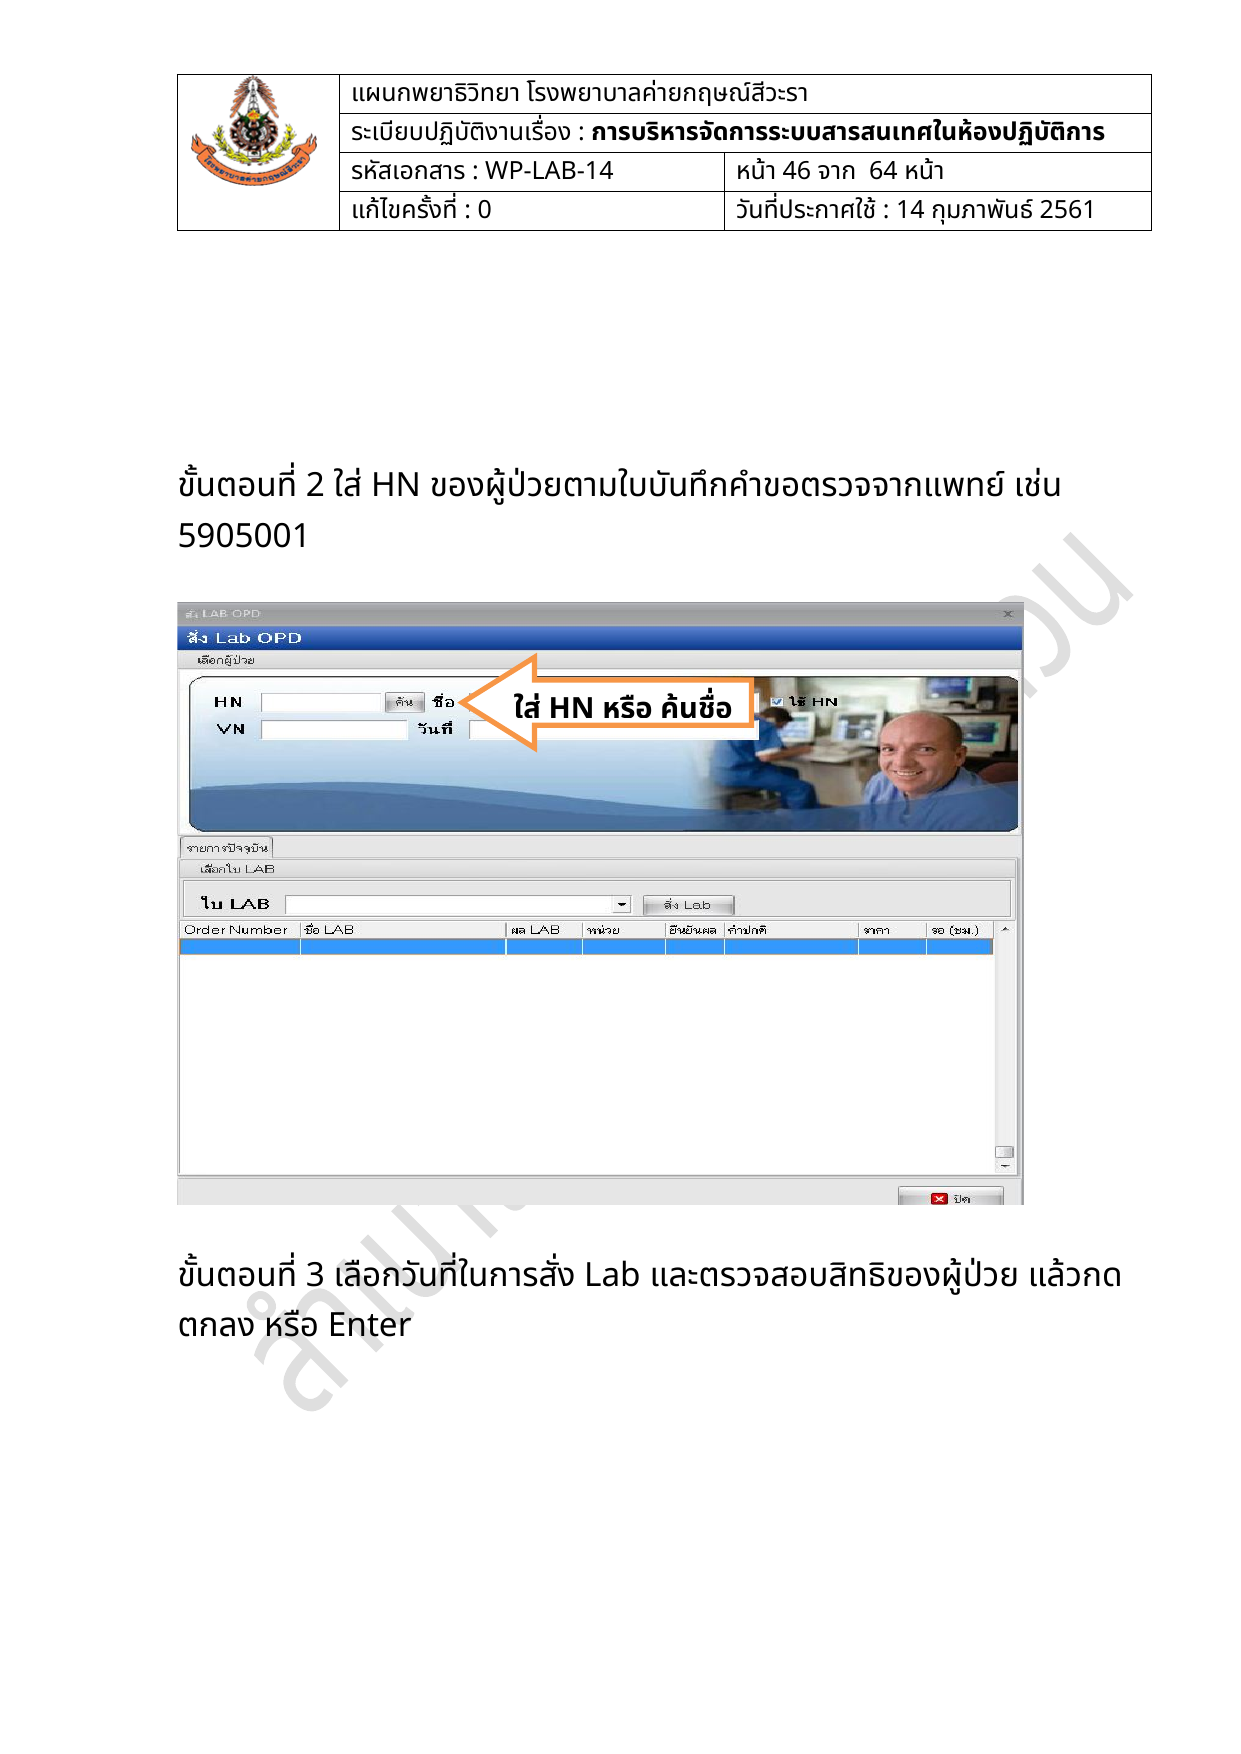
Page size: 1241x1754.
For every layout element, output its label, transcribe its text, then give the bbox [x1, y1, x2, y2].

text ขั้นตอนที่ 2 ใส่ HN ของผู้ป่วยตามใบบันทึกคำขอตรวจจากแพทย์ เช่น 5905001 [177, 461, 1152, 557]
picture [188, 75, 318, 187]
text ขั้นตอนที่ 3 เลือกวันที่ในการสั่ง Lab และตรวจสอบสิทธิของผู้ป่วย แล้วกด ตกลง หรือ Enter [177, 1250, 1152, 1352]
picture [177, 602, 1024, 1205]
